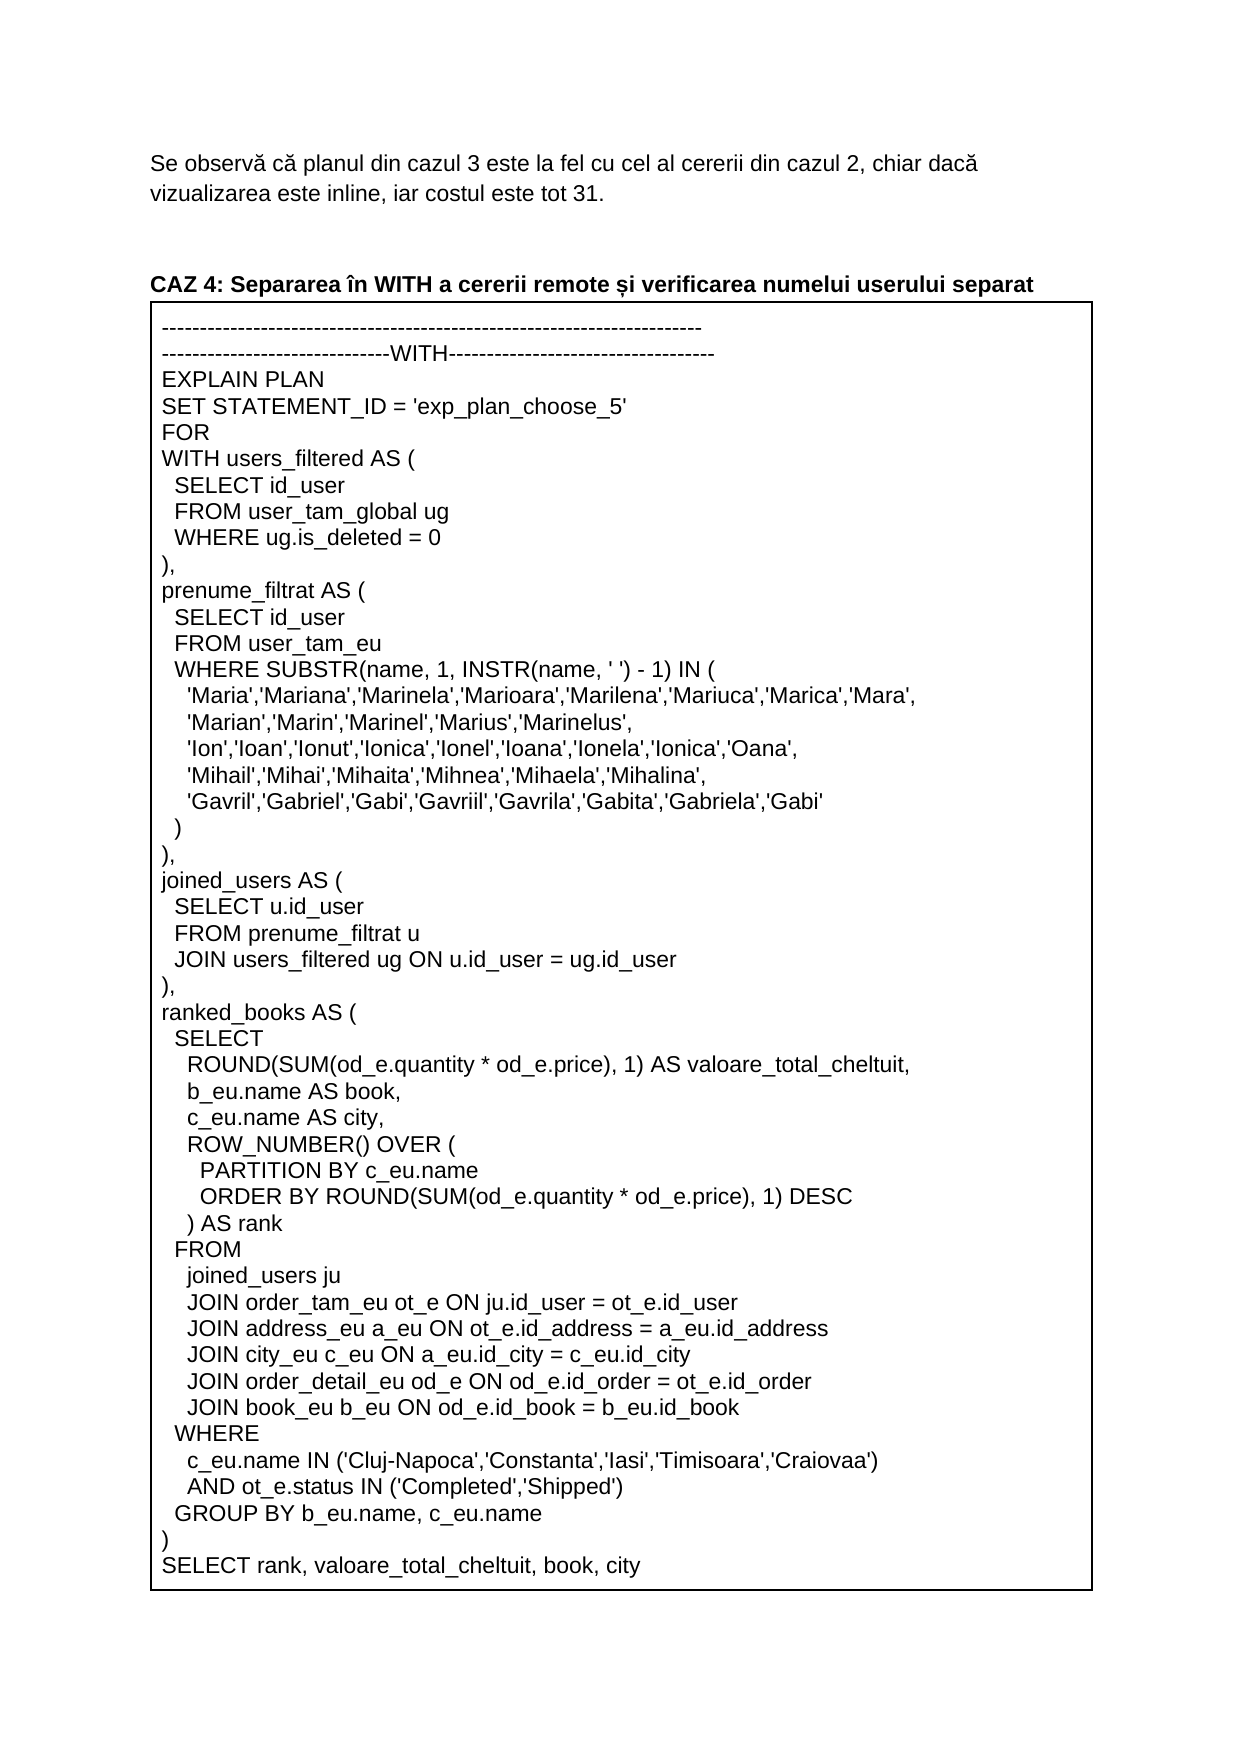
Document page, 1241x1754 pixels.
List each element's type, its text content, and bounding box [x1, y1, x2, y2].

text Se observă că planul din cazul 3 este la fel cu cel al cererii din cazul 2, chiar dacă vizualizarea este inline, iar costul este tot 31. [150, 150, 1090, 207]
text CAZ 4: Separarea în WITH a cererii remote și verificarea numelui userului separat [150, 271, 1090, 297]
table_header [152, 303, 1091, 1589]
